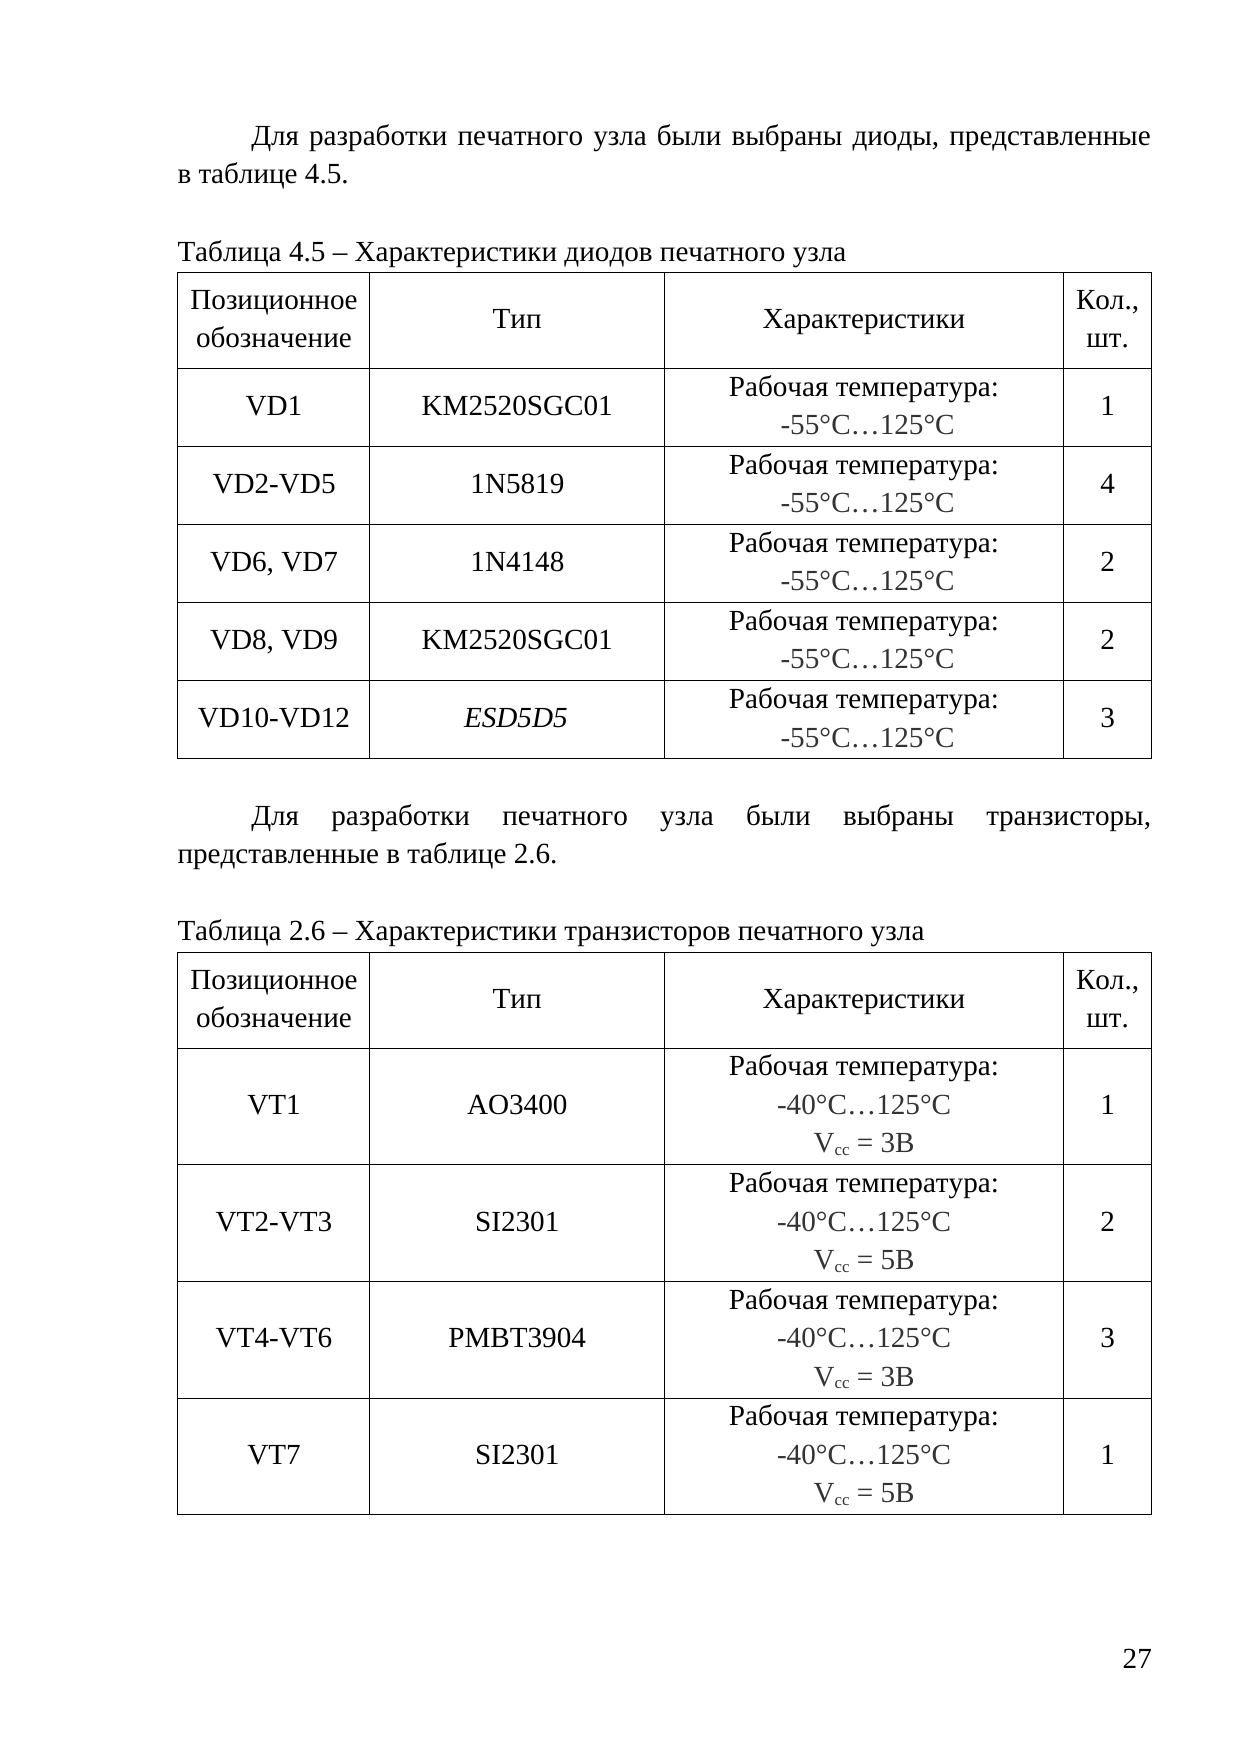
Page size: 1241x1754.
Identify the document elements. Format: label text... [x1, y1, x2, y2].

table_cell 2 [1064, 603, 1151, 680]
table_cell VD10-VD12 [178, 681, 369, 758]
text Таблица 2.6 – Характеристики транзисторов печатного узла [177, 913, 1152, 947]
table_cell VD6, VD7 [178, 525, 369, 602]
table_cell Рабочая температура: -40°C…125°C Vcc = 3В [665, 1049, 1063, 1164]
table_cell PMBT3904 [370, 1282, 664, 1397]
table_cell Рабочая температура: -55°C…125°C [665, 681, 1063, 758]
table_header Характеристики [665, 273, 1063, 368]
table_cell SI2301 [370, 1399, 664, 1514]
table_header Позиционное обозначение [178, 953, 369, 1047]
table_cell 1N4148 [370, 525, 664, 602]
table_cell Рабочая температура: -55°C…125°C [665, 603, 1063, 680]
table_cell 1N5819 [370, 447, 664, 524]
table_cell 2 [1064, 525, 1151, 602]
table_cell Рабочая температура: -55°C…125°C [665, 369, 1063, 446]
table_header Тип [370, 273, 664, 368]
table_cell Рабочая температура: -40°C…125°C Vcc = 5В [665, 1165, 1063, 1281]
table_cell VT7 [178, 1399, 369, 1514]
table_cell VT2-VT3 [178, 1165, 369, 1281]
table_cell 2 [1064, 1165, 1151, 1281]
table_cell VD1 [178, 369, 369, 446]
table_cell Рабочая температура: -40°C…125°C Vcc = 5В [665, 1399, 1063, 1514]
table_cell VD8, VD9 [178, 603, 369, 680]
table_header Кол., шт. [1064, 953, 1151, 1047]
table_cell KM2520SGC01 [370, 369, 664, 446]
table_header Характеристики [665, 953, 1063, 1047]
table_cell KM2520SGC01 [370, 603, 664, 680]
table_header Тип [370, 953, 664, 1047]
table_header Кол., шт. [1064, 273, 1151, 368]
table_cell SI2301 [370, 1165, 664, 1281]
table_cell VT4-VT6 [178, 1282, 369, 1397]
table_cell AO3400 [370, 1049, 664, 1164]
table_cell Рабочая температура: -55°C…125°C [665, 447, 1063, 524]
table_header Позиционное обозначение [178, 273, 369, 368]
table_cell 1 [1064, 369, 1151, 446]
text Для разработки печатного узла были выбраны диоды, представленные в таблице 4.5. [177, 118, 1152, 190]
table_cell 1 [1064, 1049, 1151, 1164]
table_cell Рабочая температура: -55°C…125°C [665, 525, 1063, 602]
table_cell 4 [1064, 447, 1151, 524]
text Таблица 4.5 – Характеристики диодов печатного узла [177, 234, 1152, 267]
table_cell VT1 [178, 1049, 369, 1164]
table_cell Рабочая температура: -40°C…125°C Vcc = 3В [665, 1282, 1063, 1397]
table_cell 1 [1064, 1399, 1151, 1514]
table_cell 3 [1064, 681, 1151, 758]
table_cell ESD5D5 [370, 681, 664, 758]
text Для разработки печатного узла были выбраны транзисторы, представленные в таблице 2.6. [177, 798, 1152, 870]
table_cell VD2-VD5 [178, 447, 369, 524]
table_cell 3 [1064, 1282, 1151, 1397]
